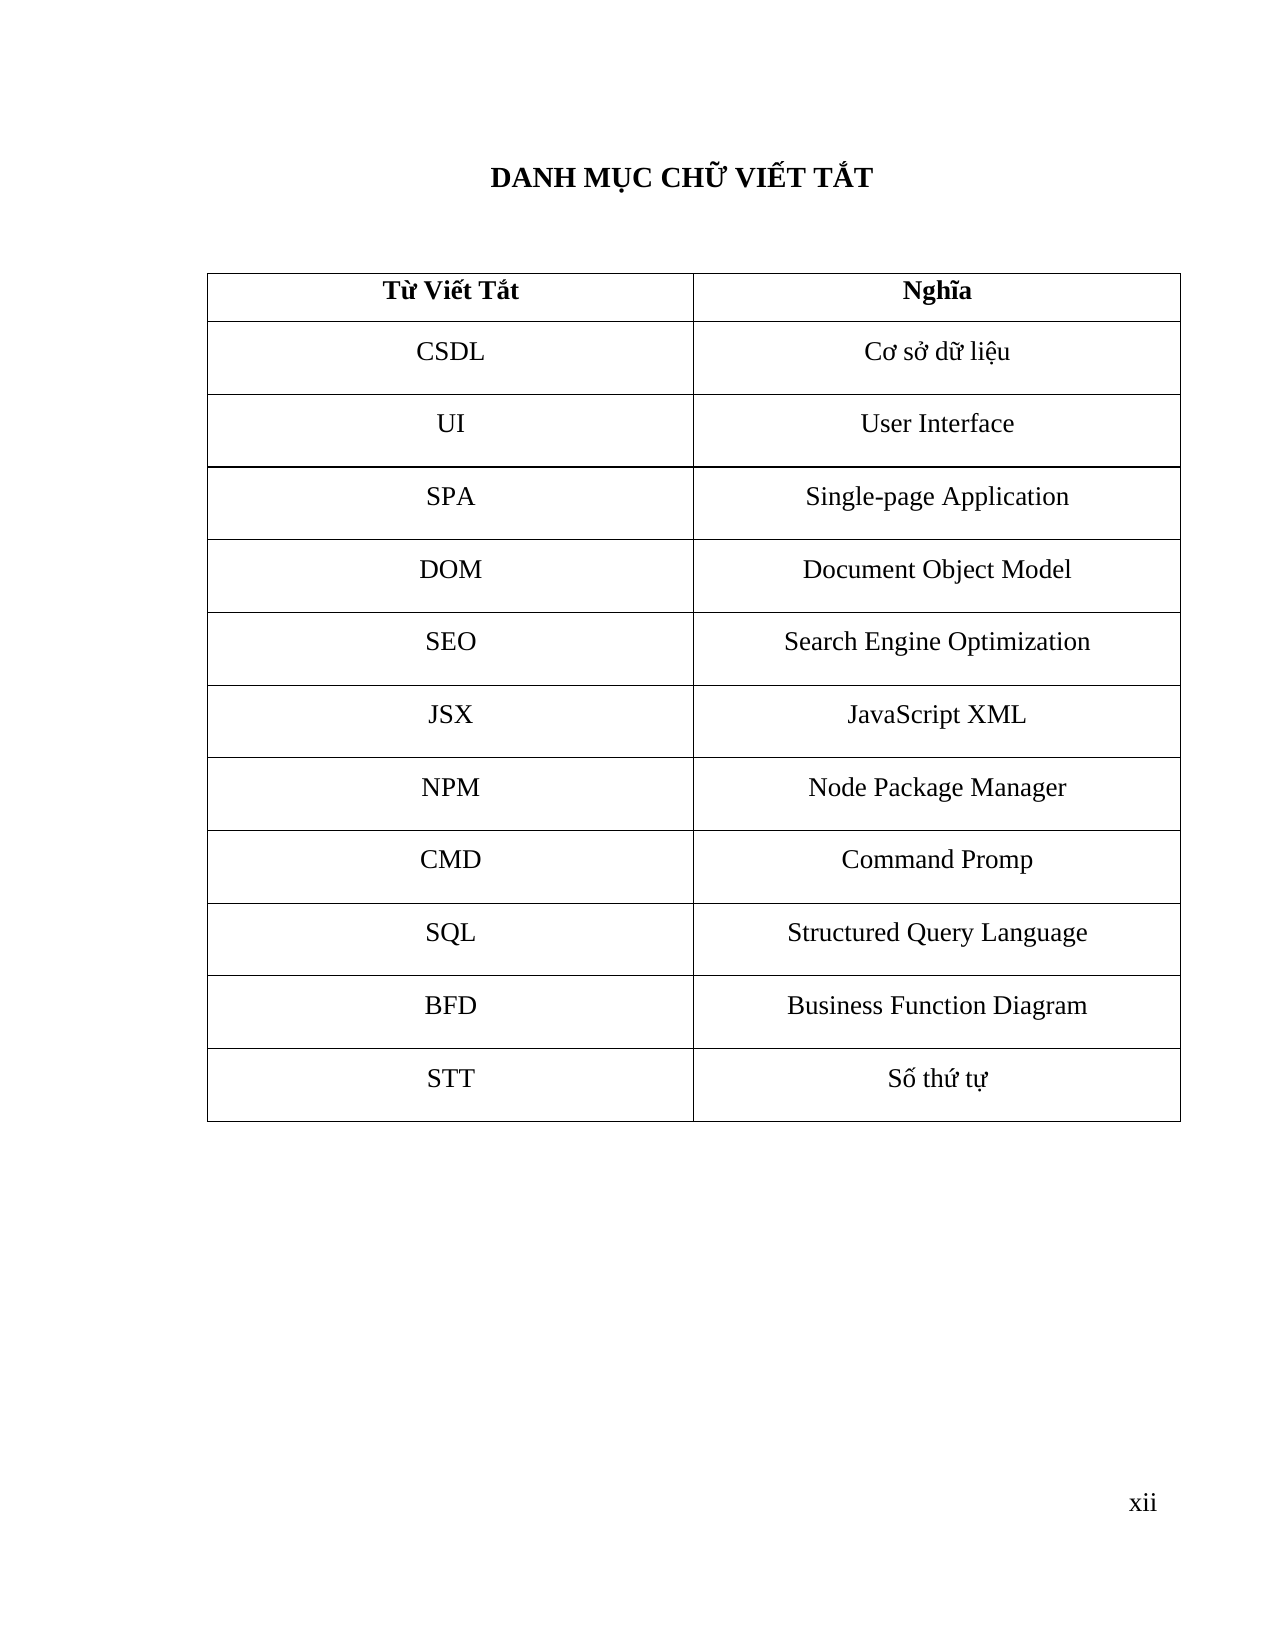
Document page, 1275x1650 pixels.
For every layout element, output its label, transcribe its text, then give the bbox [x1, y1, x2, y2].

table_cell BFD [208, 976, 693, 1048]
table_cell Search Engine Optimization [694, 613, 1180, 684]
table_cell CSDL [208, 322, 693, 394]
table_cell CMD [208, 831, 693, 903]
table_cell SEO [208, 613, 693, 684]
table_cell Node Package Manager [694, 758, 1180, 830]
table_header Từ Viết Tắt [208, 274, 693, 321]
table_cell SQL [208, 904, 693, 975]
table_cell Structured Query Language [694, 904, 1180, 975]
table_cell Document Object Model [694, 540, 1180, 612]
table_cell STT [208, 1049, 693, 1121]
table_cell NPM [208, 758, 693, 830]
table_cell Cơ sở dữ liệu [694, 322, 1180, 394]
table_cell Command Promp [694, 831, 1180, 903]
table_cell DOM [208, 540, 693, 612]
table_cell Số thứ tự [694, 1049, 1180, 1121]
table_cell Single-page Application [694, 468, 1180, 539]
table_cell Business Function Diagram [694, 976, 1180, 1048]
table_cell JavaScript XML [694, 686, 1180, 757]
subtitle DANH MỤC CHỮ VIẾT TẮT [207, 160, 1157, 194]
table_cell User Interface [694, 395, 1180, 466]
table_cell JSX [208, 686, 693, 757]
table_cell UI [208, 395, 693, 466]
table_cell SPA [208, 468, 693, 539]
table_header Nghĩa [694, 274, 1180, 321]
